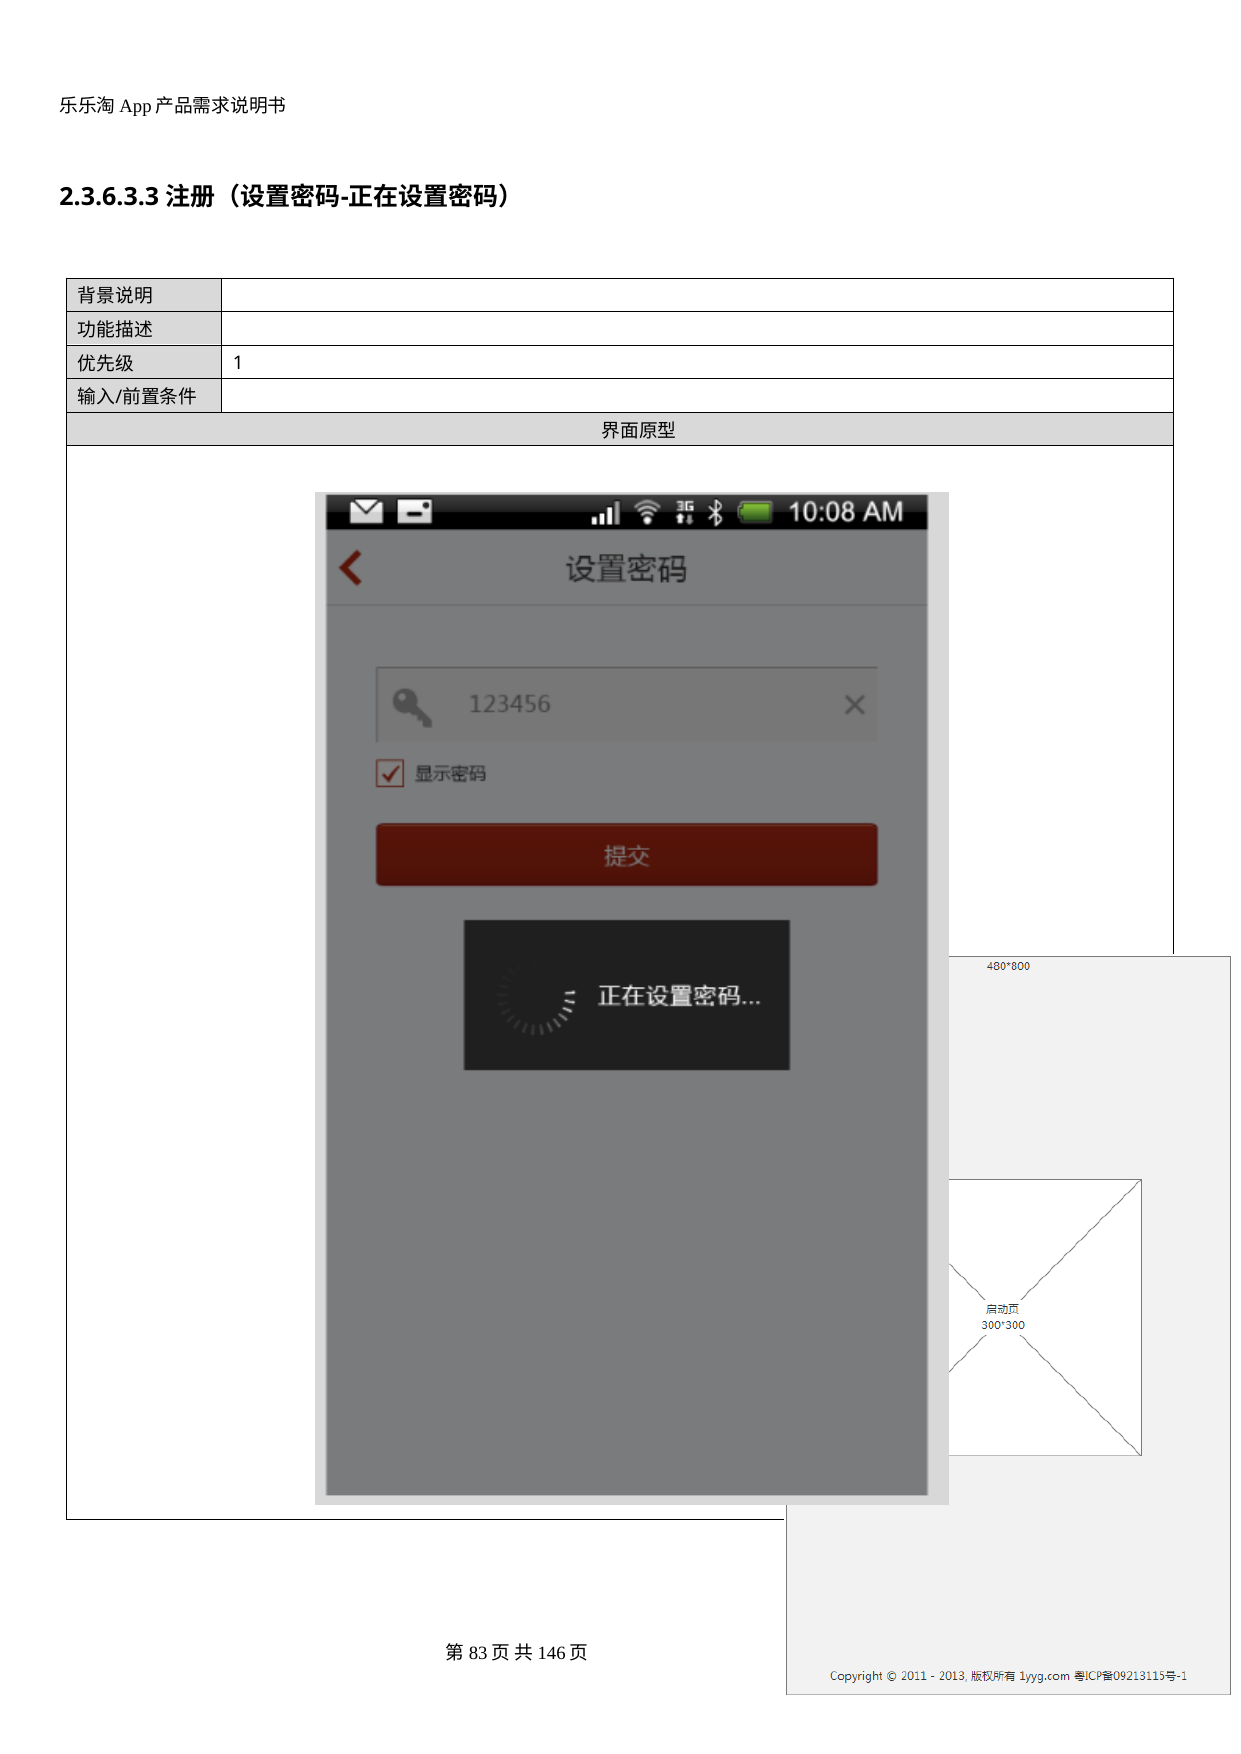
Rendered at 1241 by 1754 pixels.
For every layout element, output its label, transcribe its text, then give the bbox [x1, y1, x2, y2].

picture [315, 492, 1233, 1695]
table_header [222, 279, 1173, 311]
table_cell [67, 446, 1173, 1519]
table_cell 1 [222, 346, 1173, 378]
table_header 背景说明 [67, 279, 221, 311]
table_cell [222, 379, 1173, 412]
table_cell 输入/前置条件 [67, 379, 221, 412]
table_cell [222, 312, 1173, 344]
table_cell 界面原型 [67, 413, 1173, 445]
table_cell 功能描述 [67, 312, 221, 344]
table_cell 优先级 [67, 346, 221, 378]
subtitle 2.3.6.3.3 注册（设置密码-正在设置密码） [59, 162, 1181, 227]
